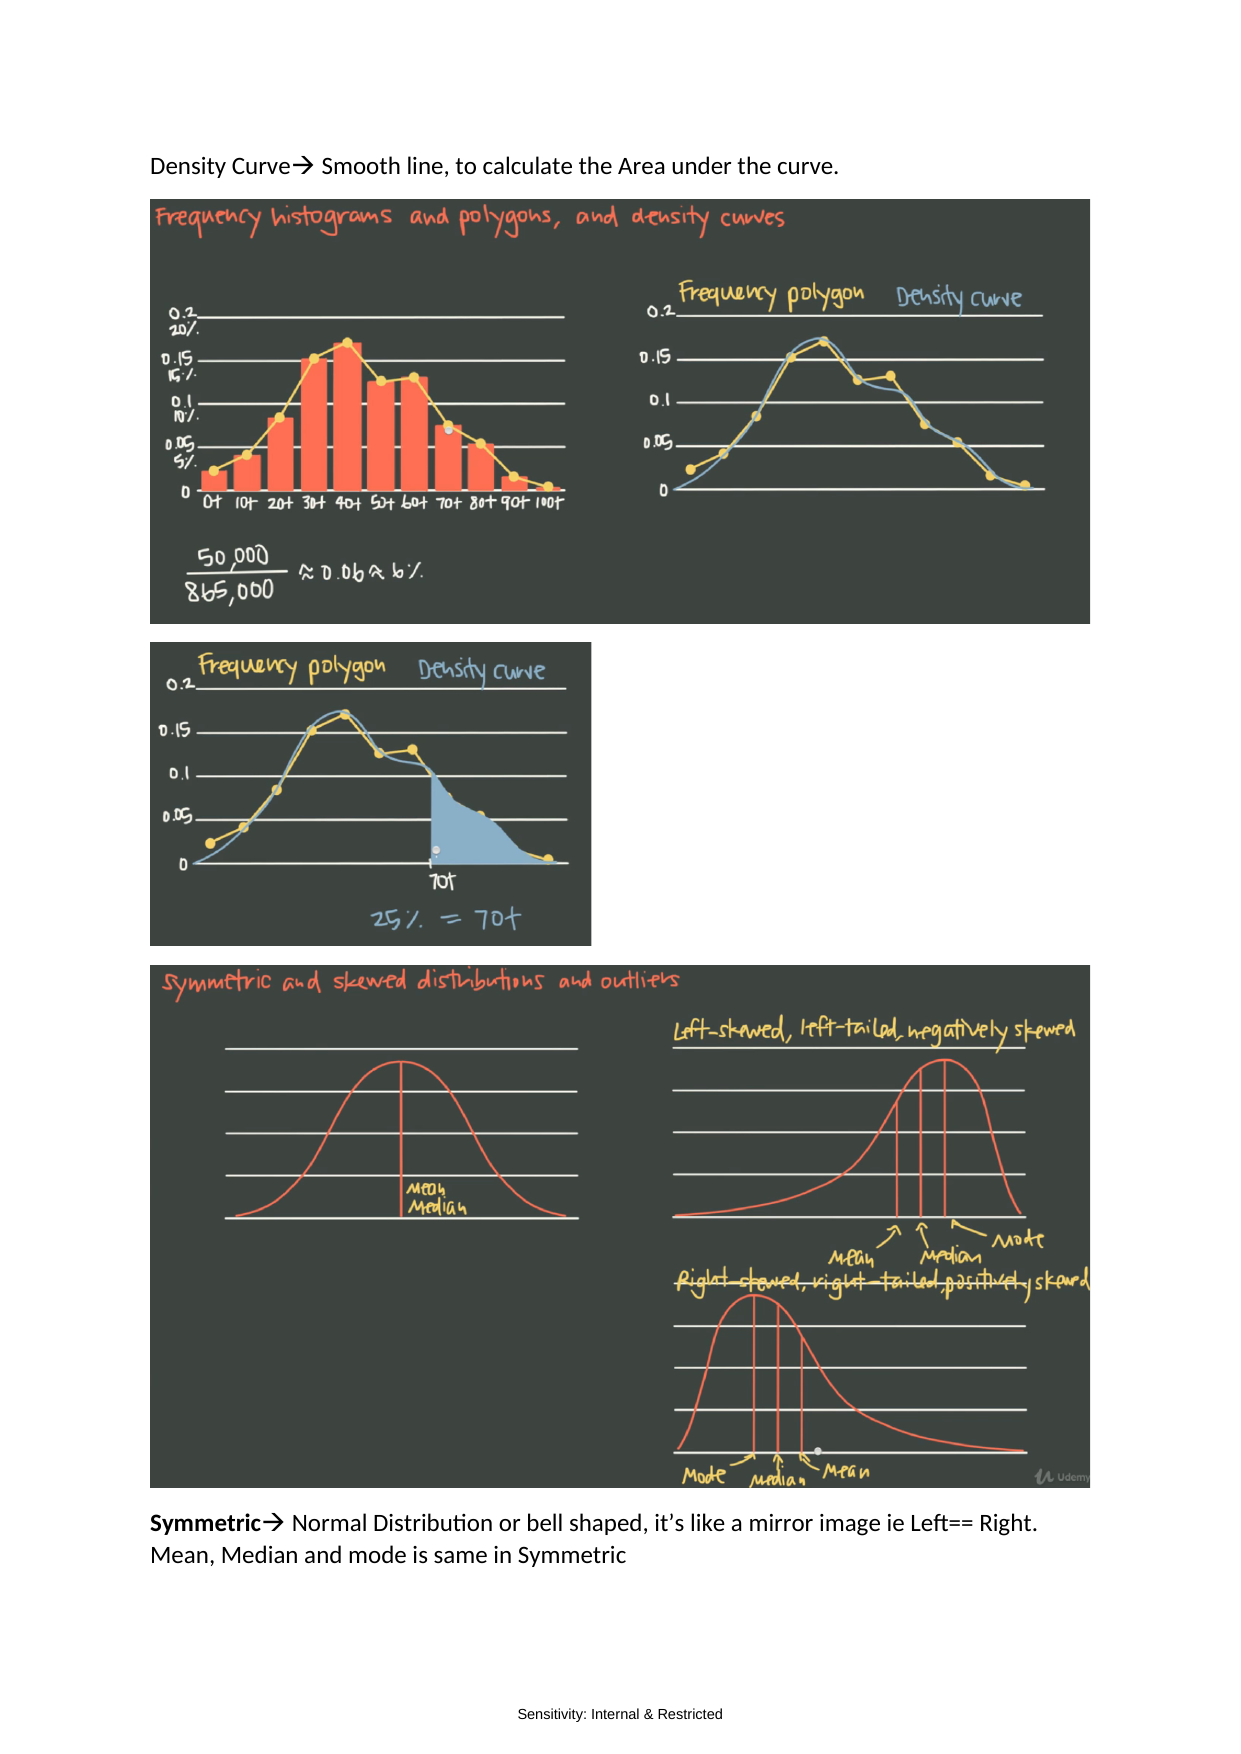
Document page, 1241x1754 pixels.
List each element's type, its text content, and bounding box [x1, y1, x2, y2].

text Density Curve Smooth line, to calculate the Area under the curve. [150, 150, 1090, 181]
text Symmetric Normal Distribution or bell shaped, it’s like a mirror image ie Left== Right. Mean, Median and mode is same in Symmetric [150, 1507, 1090, 1570]
